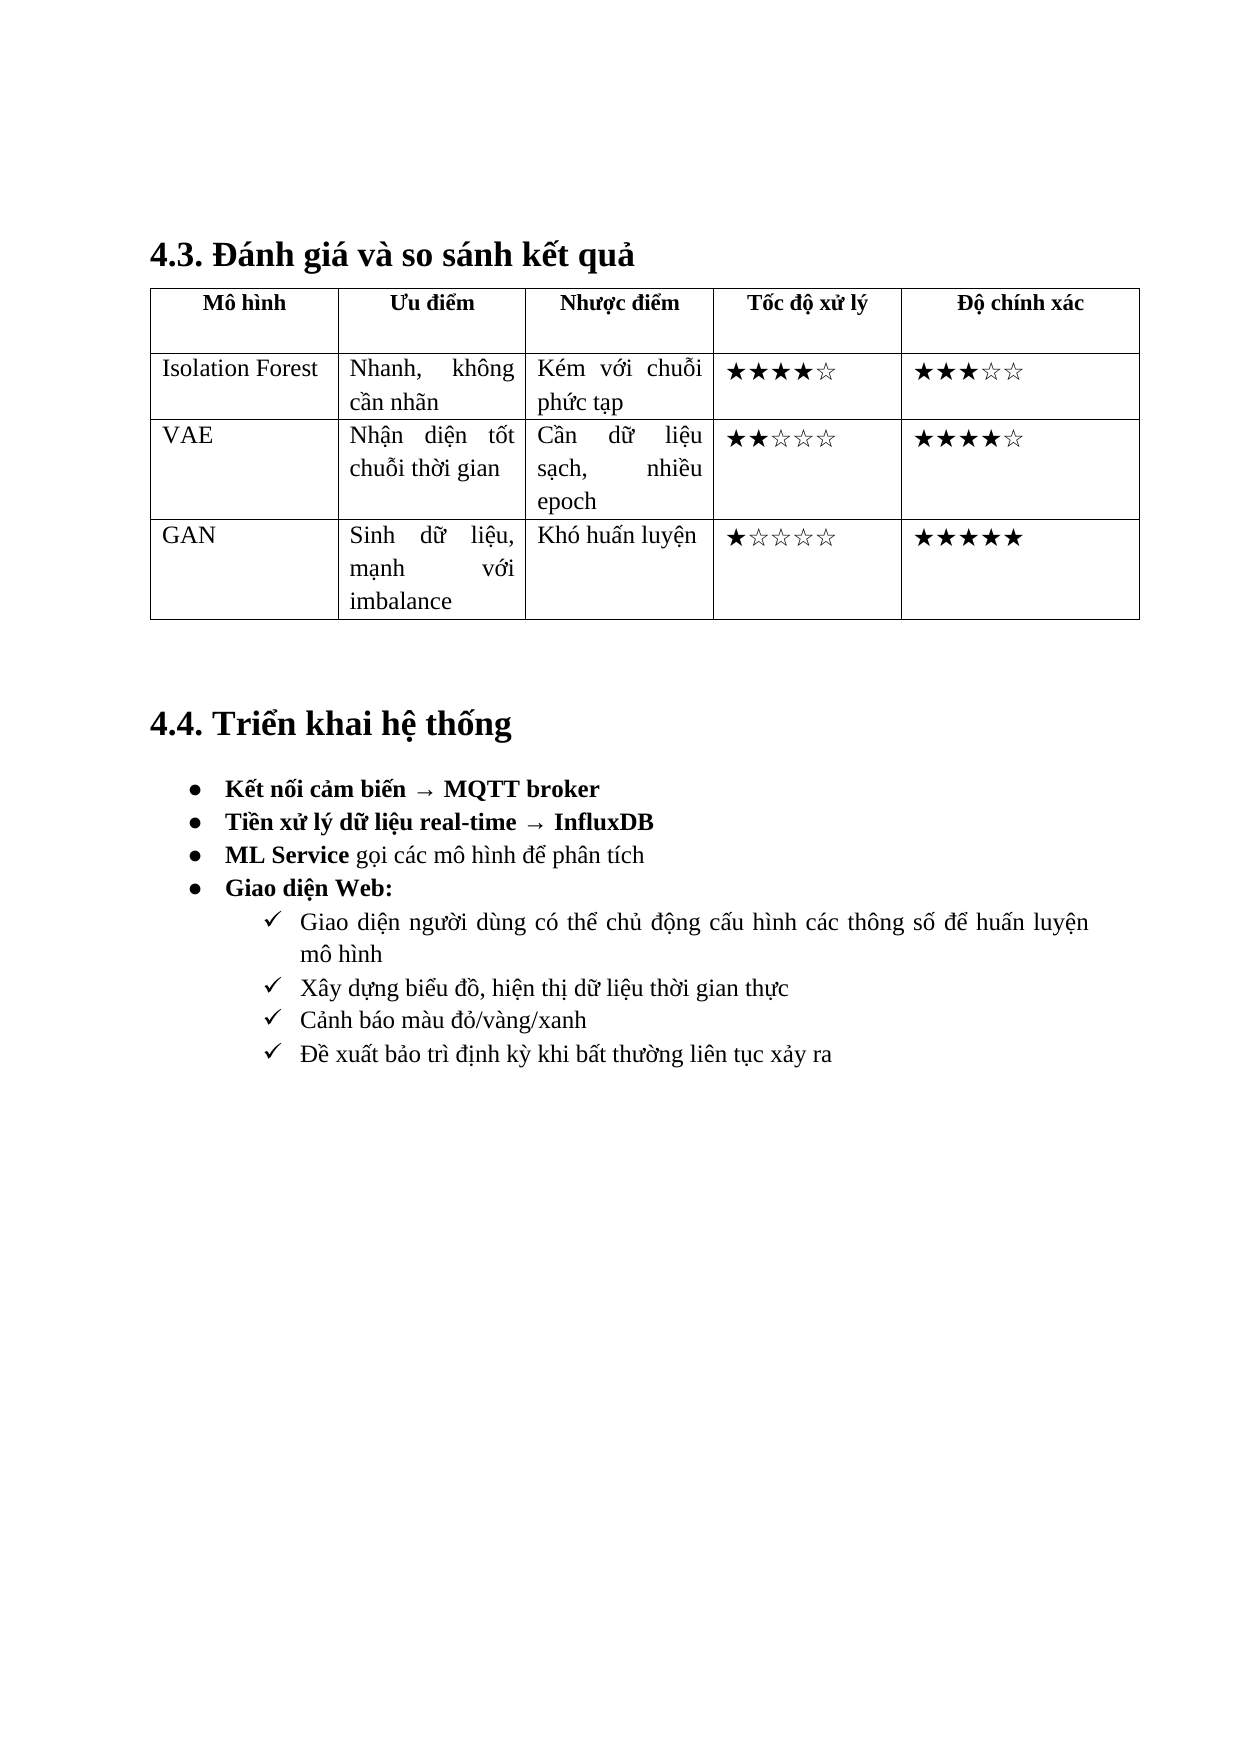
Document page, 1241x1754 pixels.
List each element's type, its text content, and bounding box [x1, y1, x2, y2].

table_cell ★★☆☆☆ [714, 420, 901, 519]
table_cell VAE [151, 420, 338, 519]
table_cell Isolation Forest [151, 354, 338, 419]
list ML Service gọi các mô hình để phân tích [187, 841, 1090, 869]
table_cell ★★★★☆ [714, 354, 901, 419]
list Đề xuất bảo trì định kỳ khi bất thường liên tục xảy ra [262, 1039, 1090, 1067]
table_cell ★☆☆☆☆ [714, 520, 901, 618]
table_cell ★★★★★ [902, 520, 1139, 618]
table_cell Kém với chuỗi phức tạp [526, 354, 713, 419]
list Cảnh báo màu đỏ/vàng/xanh [262, 1006, 1090, 1034]
table_header Mô hình [151, 289, 338, 352]
table_header Tốc độ xử lý [714, 289, 901, 352]
table_cell Sinh dữ liệu, mạnh với imbalance [339, 520, 525, 618]
list Giao diện Web: [187, 873, 1090, 902]
list Kết nối cảm biến → MQTT broker [187, 774, 1090, 803]
table_cell ★★★★☆ [902, 420, 1139, 519]
table_header Ưu điểm [339, 289, 525, 352]
table_header Độ chính xác [902, 289, 1139, 352]
list Giao diện người dùng có thể chủ động cấu hình các thông số để huấn luyện mô hình [262, 907, 1090, 968]
table_cell Khó huấn luyện [526, 520, 713, 618]
subtitle 4.4. Triển khai hệ thống [150, 703, 1090, 743]
list Xây dựng biểu đồ, hiện thị dữ liệu thời gian thực [262, 973, 1090, 1001]
table_header Nhược điểm [526, 289, 713, 352]
table_cell Nhanh, không cần nhãn [339, 354, 525, 419]
table_cell ★★★☆☆ [902, 354, 1139, 419]
table_cell Cần dữ liệu sạch, nhiều epoch [526, 420, 713, 519]
list Tiền xử lý dữ liệu real-time → InfluxDB [187, 807, 1090, 836]
table_cell Nhận diện tốt chuỗi thời gian [339, 420, 525, 519]
table_cell GAN [151, 520, 338, 618]
subtitle 4.3. Đánh giá và so sánh kết quả [150, 233, 1090, 274]
